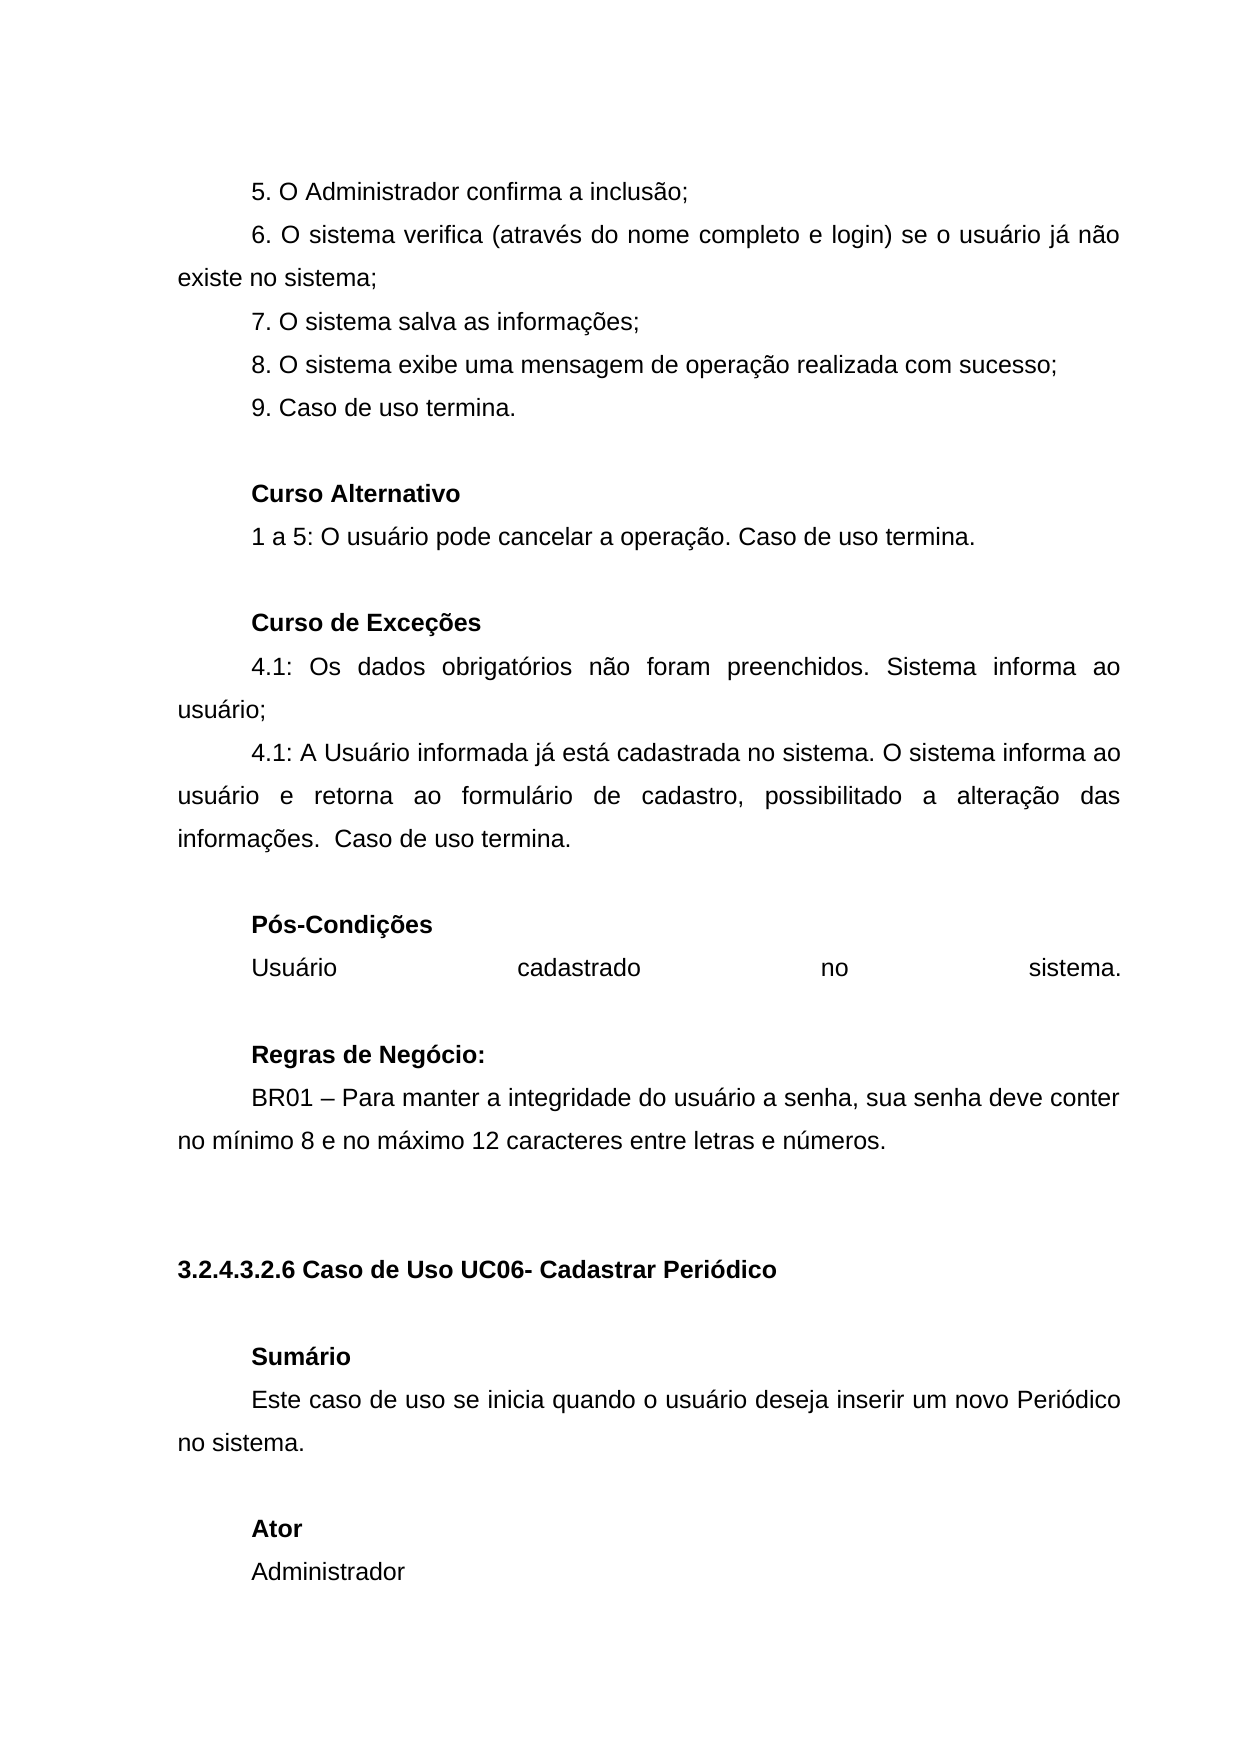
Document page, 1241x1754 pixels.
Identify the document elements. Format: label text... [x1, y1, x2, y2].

text Sumário [177, 1342, 1122, 1370]
text 9. Caso de uso termina. [177, 393, 1122, 422]
text 6. O sistema verifica (através do nome completo e login) se o usuário já não existe no sistema; [177, 220, 1122, 292]
text Administrador [177, 1557, 1122, 1586]
text Usuário cadastrado no sistema. [177, 953, 1122, 1025]
text 3.2.4.3.2.6 Caso de Uso UC06- Cadastrar Periódico [177, 1255, 1122, 1284]
text 8. O sistema exibe uma mensagem de operação realizada com sucesso; [177, 350, 1122, 378]
text Regras de Negócio: [177, 1040, 1122, 1068]
text Ator [177, 1514, 1122, 1543]
text Curso de Exceções [177, 608, 1122, 637]
text 1 a 5: O usuário pode cancelar a operação. Caso de uso termina. [177, 522, 1122, 551]
text Este caso de uso se inicia quando o usuário deseja inserir um novo Periódico no sistema. [177, 1385, 1122, 1457]
text 4.1: Os dados obrigatórios não foram preenchidos. Sistema informa ao usuário; [177, 652, 1122, 723]
text 7. O sistema salva as informações; [177, 307, 1122, 335]
text 4.1: A Usuário informada já está cadastrada no sistema. O sistema informa ao usuário e retorna ao formulário de cadastro, possibilitado a alteração das informações. Caso de uso termina. [177, 738, 1122, 853]
text 5. O Administrador confirma a inclusão; [177, 177, 1122, 206]
text Pós-Condições [177, 910, 1122, 939]
text Curso Alternativo [177, 479, 1122, 508]
text BR01 – Para manter a integridade do usuário a senha, sua senha deve conter no mínimo 8 e no máximo 12 caracteres entre letras e números. [177, 1083, 1122, 1155]
